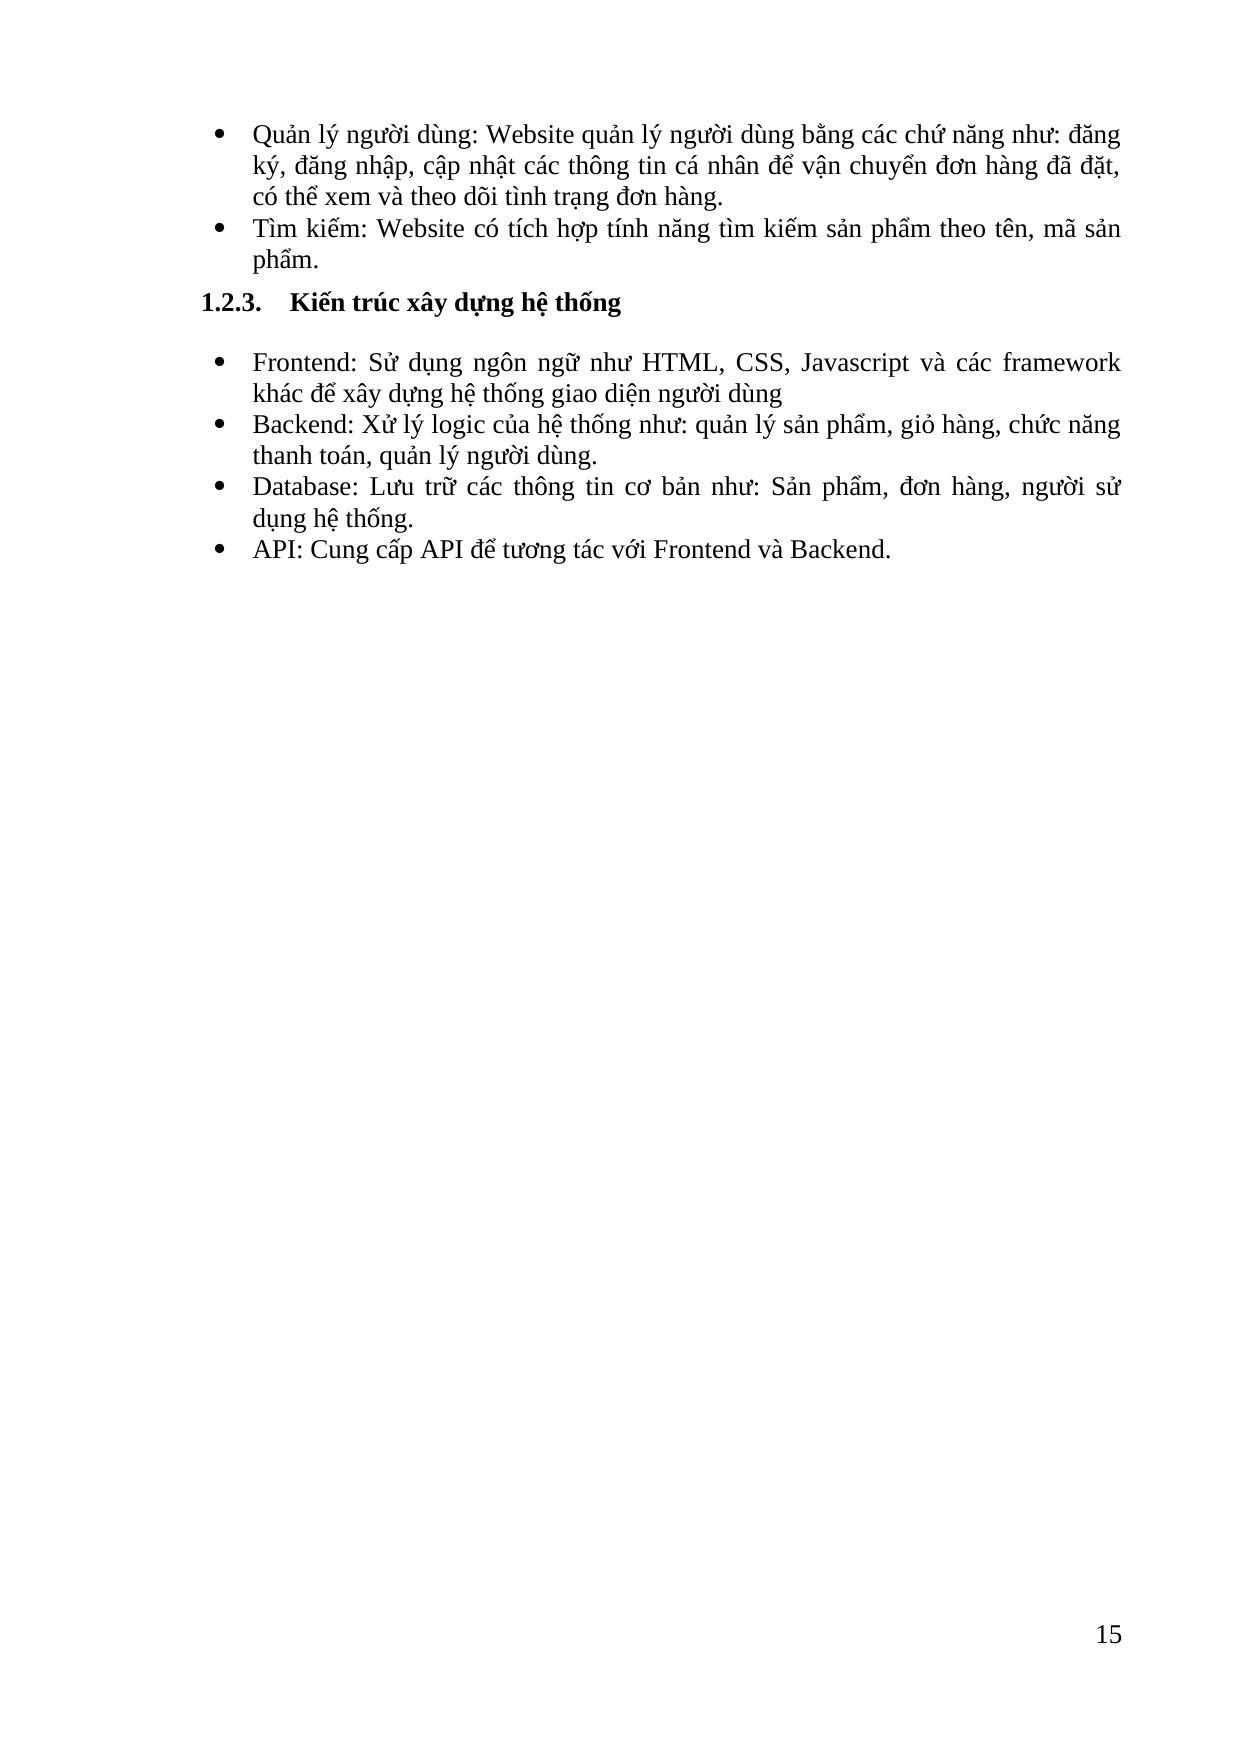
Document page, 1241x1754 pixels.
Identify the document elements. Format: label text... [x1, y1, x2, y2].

subtitle Kiến trúc xây dựng hệ thống [201, 287, 1122, 318]
list Quản lý người dùng: Website quản lý người dùng bằng các chứ năng như: đăng ký, đăng nhập, cập nhật các thông tin cá nhân để vận chuyển đơn hàng đã đặt, có thể xem và theo dõi tình trạng đơn hàng. [215, 118, 1122, 212]
list Database: Lưu trữ các thông tin cơ bản như: Sản phẩm, đơn hàng, người sử dụng hệ thống. [215, 471, 1122, 533]
list Frontend: Sử dụng ngôn ngữ như HTML, CSS, Javascript và các framework khác để xây dựng hệ thống giao diện người dùng [215, 346, 1122, 408]
list API: Cung cấp API để tương tác với Frontend và Backend. [215, 533, 1122, 564]
list Backend: Xử lý logic của hệ thống như: quản lý sản phẩm, giỏ hàng, chức năng thanh toán, quản lý người dùng. [215, 408, 1122, 471]
list Tìm kiếm: Website có tích hợp tính năng tìm kiếm sản phẩm theo tên, mã sản phẩm. [215, 212, 1122, 274]
